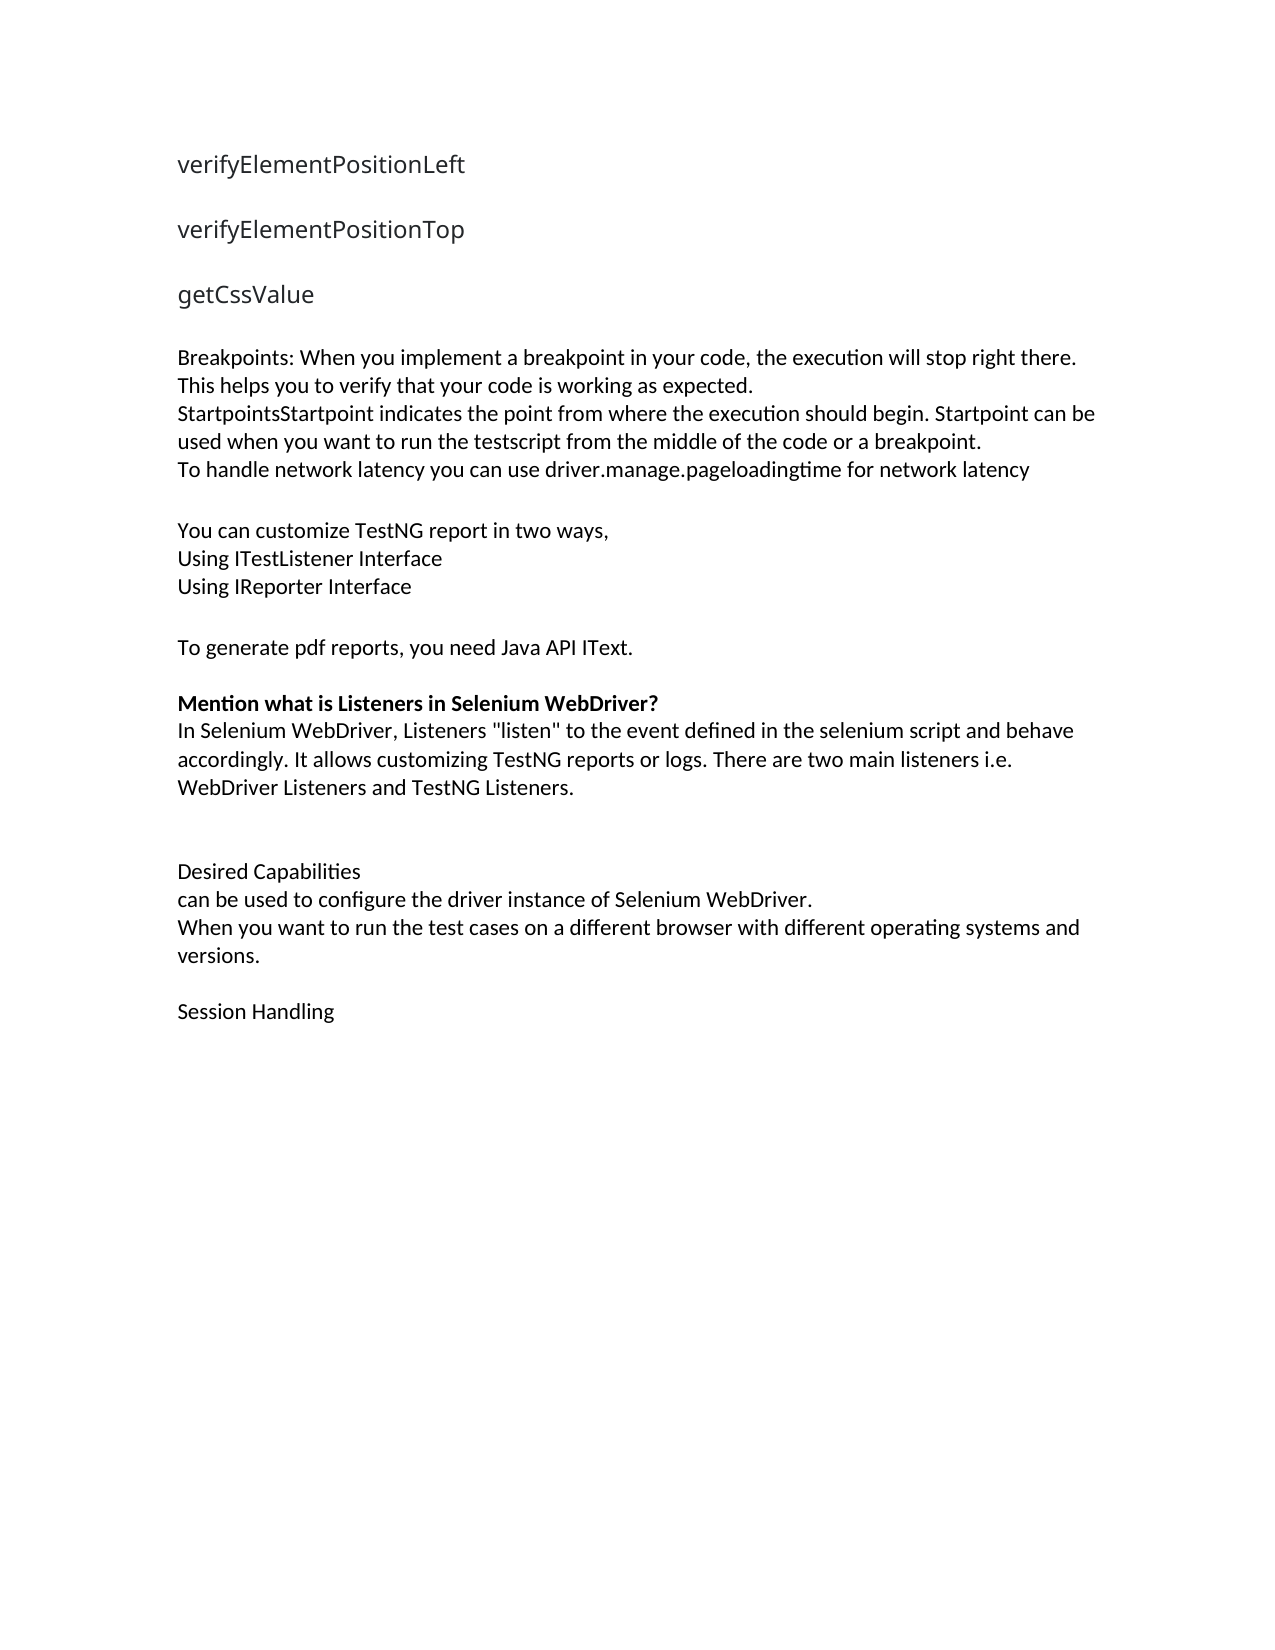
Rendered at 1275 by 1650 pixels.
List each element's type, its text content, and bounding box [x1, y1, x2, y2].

text When you want to run the test cases on a different browser with different operating systems and versions. [177, 913, 1098, 969]
text Breakpoints: When you implement a breakpoint in your code, the execution will stop right there. This helps you to verify that your code is working as expected. [177, 343, 1098, 399]
text In Selenium WebDriver, Listeners "listen" to the event defined in the selenium script and behave accordingly. It allows customizing TestNG reports or logs. There are two main listeners i.e. WebDriver Listeners and TestNG Listeners. [177, 717, 1098, 801]
text verifyElementPositionLeft [177, 148, 1098, 180]
text can be used to configure the driver instance of Selenium WebDriver. [177, 885, 1098, 913]
text To handle network latency you can use driver.manage.pageloadingtime for network latency [177, 455, 1098, 483]
text getCssValue [177, 278, 1098, 311]
text Using IReporter Interface [177, 572, 1098, 600]
text Session Handling [177, 997, 1098, 1025]
text Using ITestListener Interface [177, 544, 1098, 572]
text You can customize TestNG report in two ways, [177, 516, 1098, 544]
text Desired Capabilities [177, 857, 1098, 885]
text Mention what is Listeners in Selenium WebDriver? [177, 689, 1098, 717]
text StartpointsStartpoint indicates the point from where the execution should begin. Startpoint can be used when you want to run the testscript from the middle of the code or a breakpoint. [177, 399, 1098, 455]
text verifyElementPositionTop [177, 213, 1098, 245]
text To generate pdf reports, you need Java API IText. [177, 633, 1098, 661]
